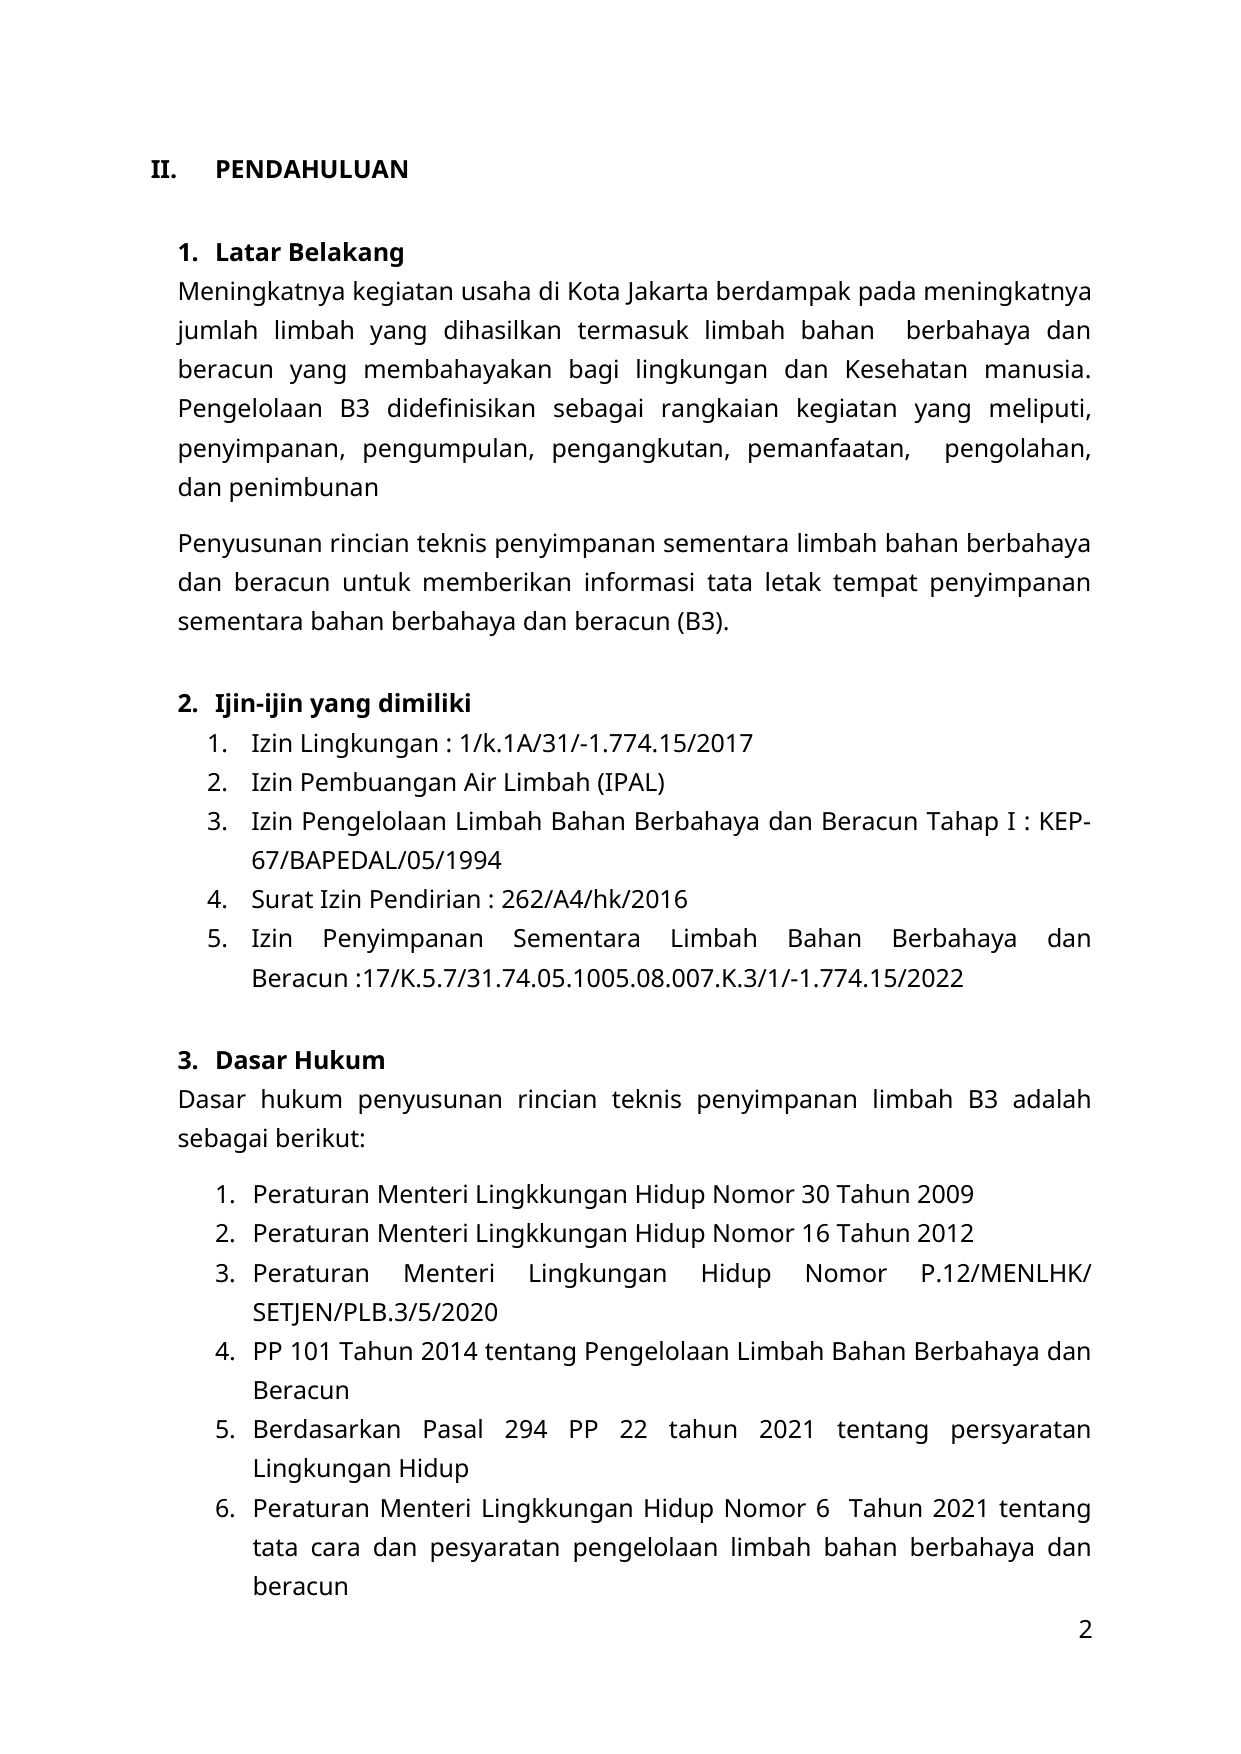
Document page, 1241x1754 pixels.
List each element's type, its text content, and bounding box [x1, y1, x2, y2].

list Peraturan Menteri Lingkungan Hidup Nomor P.12/MENLHK/ SETJEN/PLB.3/5/2020 [215, 1255, 1092, 1328]
subtitle Dasar Hukum [177, 1043, 1092, 1077]
list Surat Izin Pendirian : 262/A4/hk/2016 [207, 882, 1092, 916]
subtitle PENDAHULUAN [177, 152, 1092, 186]
subtitle Latar Belakang [177, 234, 1092, 268]
list Izin Pengelolaan Limbah Bahan Berbahaya dan Beracun Tahap I : KEP-67/BAPEDAL/05/1994 [207, 803, 1092, 877]
subtitle Ijin-ijin yang dimiliki [177, 686, 1092, 720]
list Peraturan Menteri Lingkkungan Hidup Nomor 6 Tahun 2021 tentang tata cara dan pesyaratan pengelolaan limbah bahan berbahaya dan beracun [215, 1490, 1092, 1603]
list PP 101 Tahun 2014 tentang Pengelolaan Limbah Bahan Berbahaya dan Beracun [215, 1333, 1092, 1407]
list Izin Pembuangan Air Limbah (IPAL) [207, 764, 1092, 798]
text Dasar hukum penyusunan rincian teknis penyimpanan limbah B3 adalah sebagai berikut: [177, 1082, 1092, 1155]
list Peraturan Menteri Lingkkungan Hidup Nomor 16 Tahun 2012 [215, 1216, 1092, 1250]
list Izin Penyimpanan Sementara Limbah Bahan Berbahaya dan Beracun :17/K.5.7/31.74.05.1005.08.007.K.3/1/-1.774.15/2022 [207, 921, 1092, 994]
text Meningkatnya kegiatan usaha di Kota Jakarta berdampak pada meningkatnya jumlah limbah yang dihasilkan termasuk limbah bahan berbahaya dan beracun yang membahayakan bagi lingkungan dan Kesehatan manusia. Pengelolaan B3 didefinisikan sebagai rangkaian kegiatan yang meliputi, penyimpanan, pengumpulan, pengangkutan, pemanfaatan, pengolahan, dan penimbunan [177, 273, 1092, 503]
list Berdasarkan Pasal 294 PP 22 tahun 2021 tentang persyaratan Lingkungan Hidup [215, 1412, 1092, 1485]
list Peraturan Menteri Lingkkungan Hidup Nomor 30 Tahun 2009 [215, 1177, 1092, 1211]
text Penyusunan rincian teknis penyimpanan sementara limbah bahan berbahaya dan beracun untuk memberikan informasi tata letak tempat penyimpanan sementara bahan berbahaya dan beracun (B3). [177, 525, 1092, 638]
list Izin Lingkungan : 1/k.1A/31/-1.774.15/2017 [207, 725, 1092, 759]
